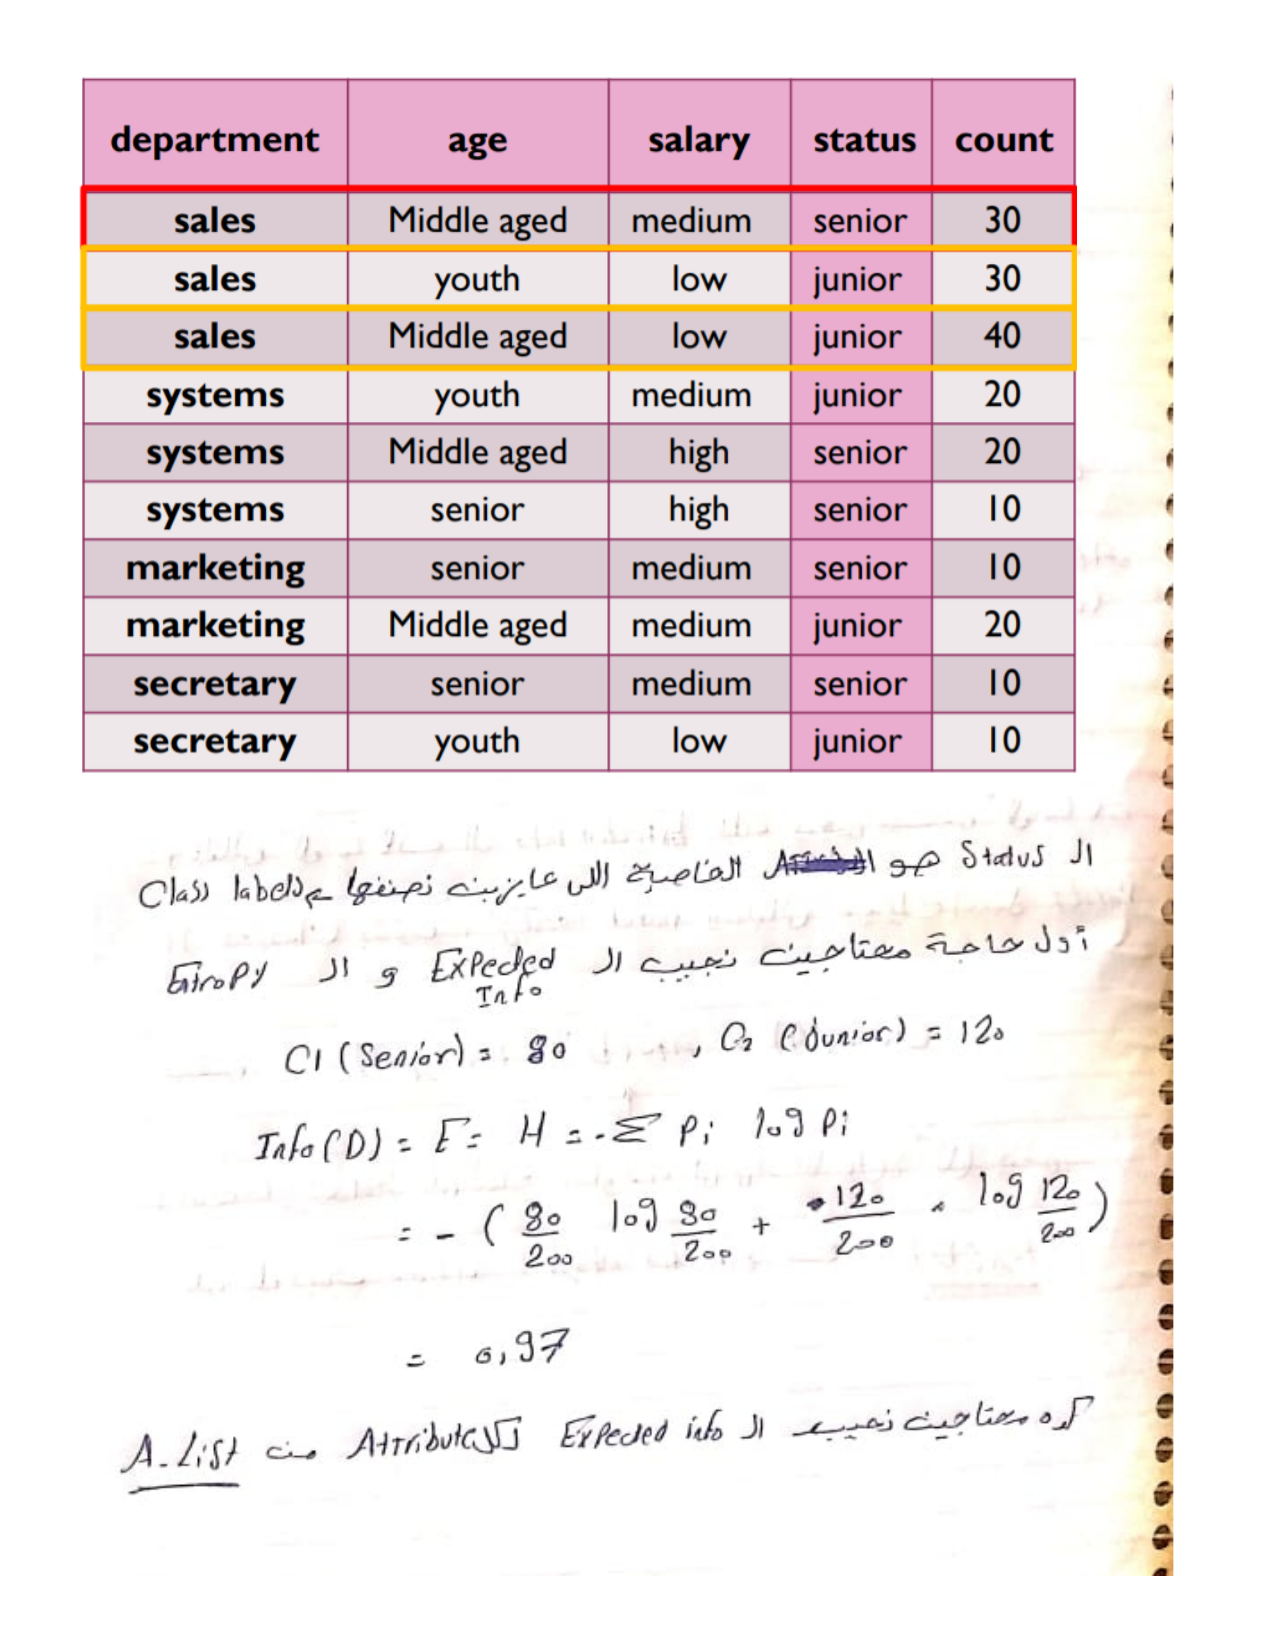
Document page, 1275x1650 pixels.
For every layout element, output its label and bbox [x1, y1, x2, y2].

picture [75, 75, 1174, 1576]
